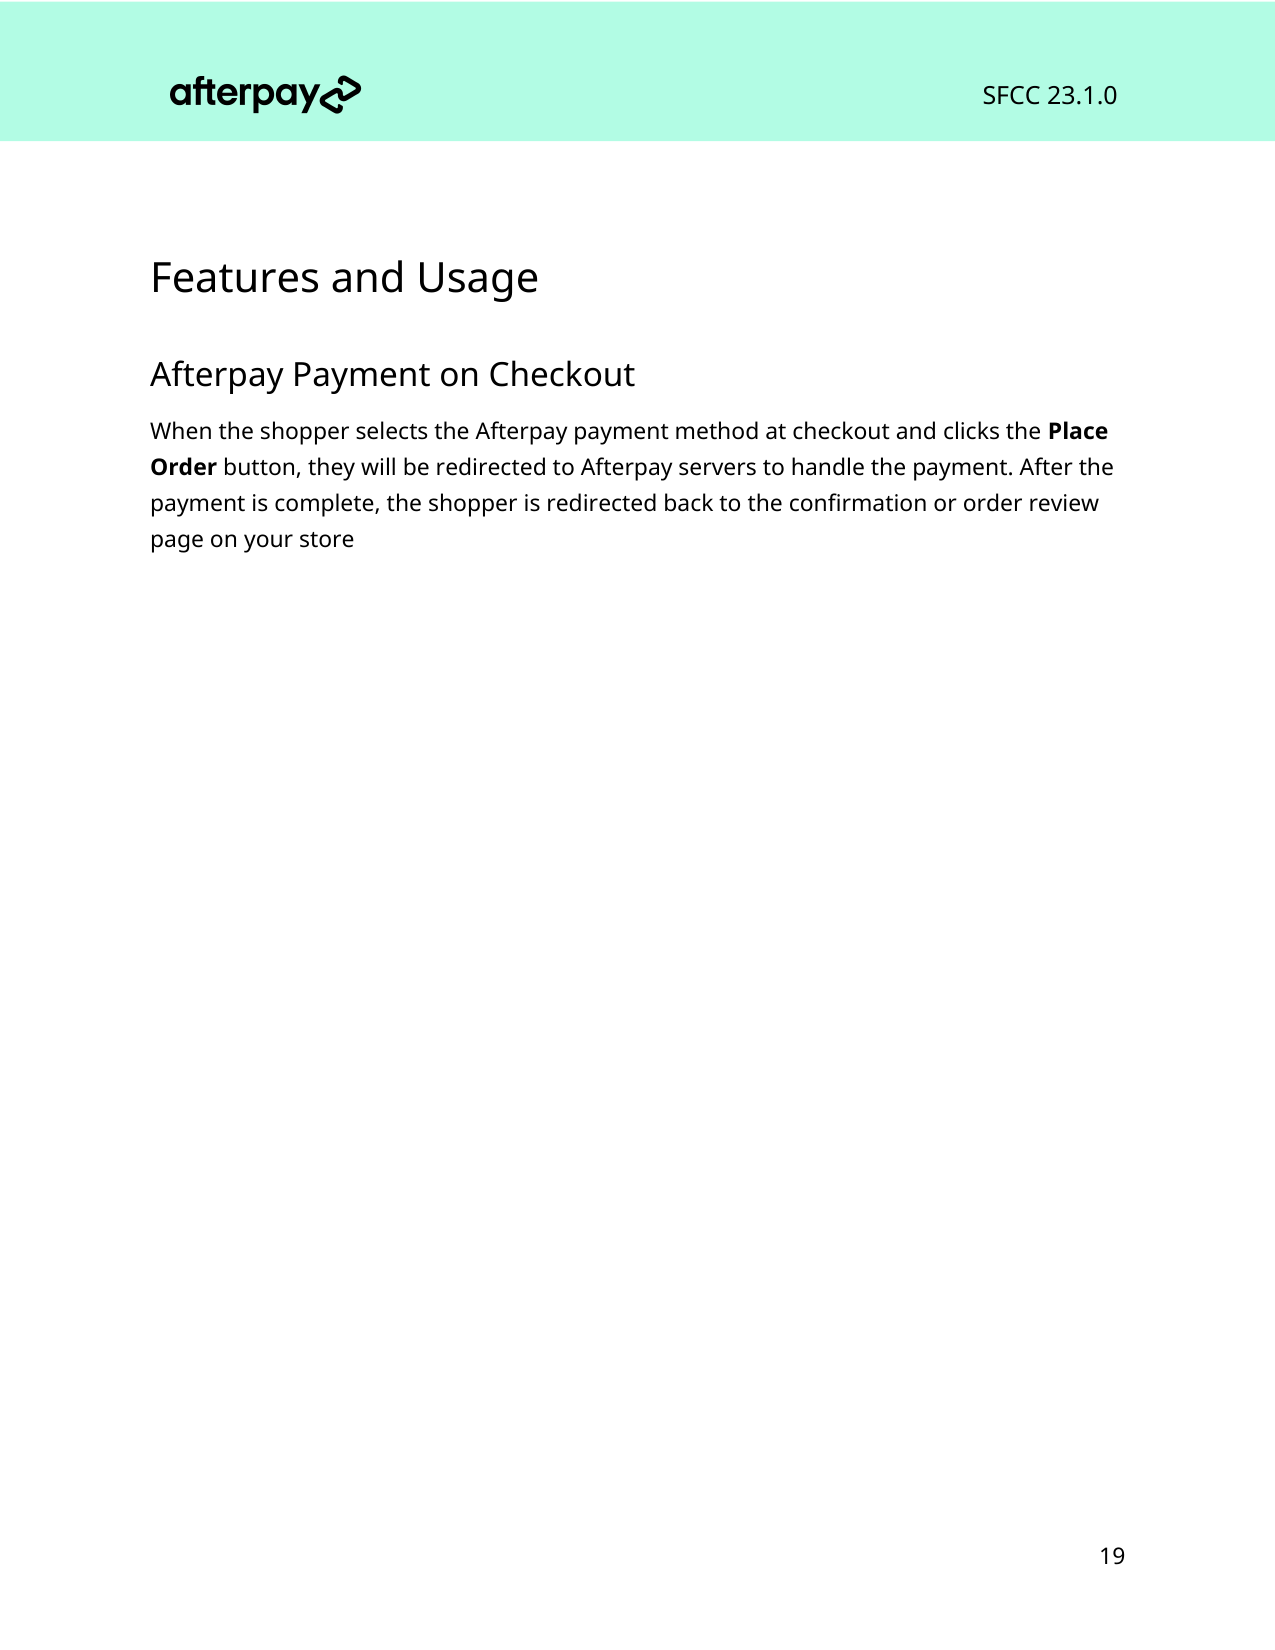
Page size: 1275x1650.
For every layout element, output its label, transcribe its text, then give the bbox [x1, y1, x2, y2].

picture [134, 47, 397, 142]
subtitle Afterpay Payment on Checkout [150, 351, 1125, 396]
text When the shopper selects the Afterpay payment method at checkout and clicks the Place Order button, they will be redirected to Afterpay servers to handle the payment. After the payment is complete, the shopper is redirected back to the confirmation or order review page on your store [150, 415, 1125, 554]
subtitle Features and Usage [150, 248, 1125, 305]
